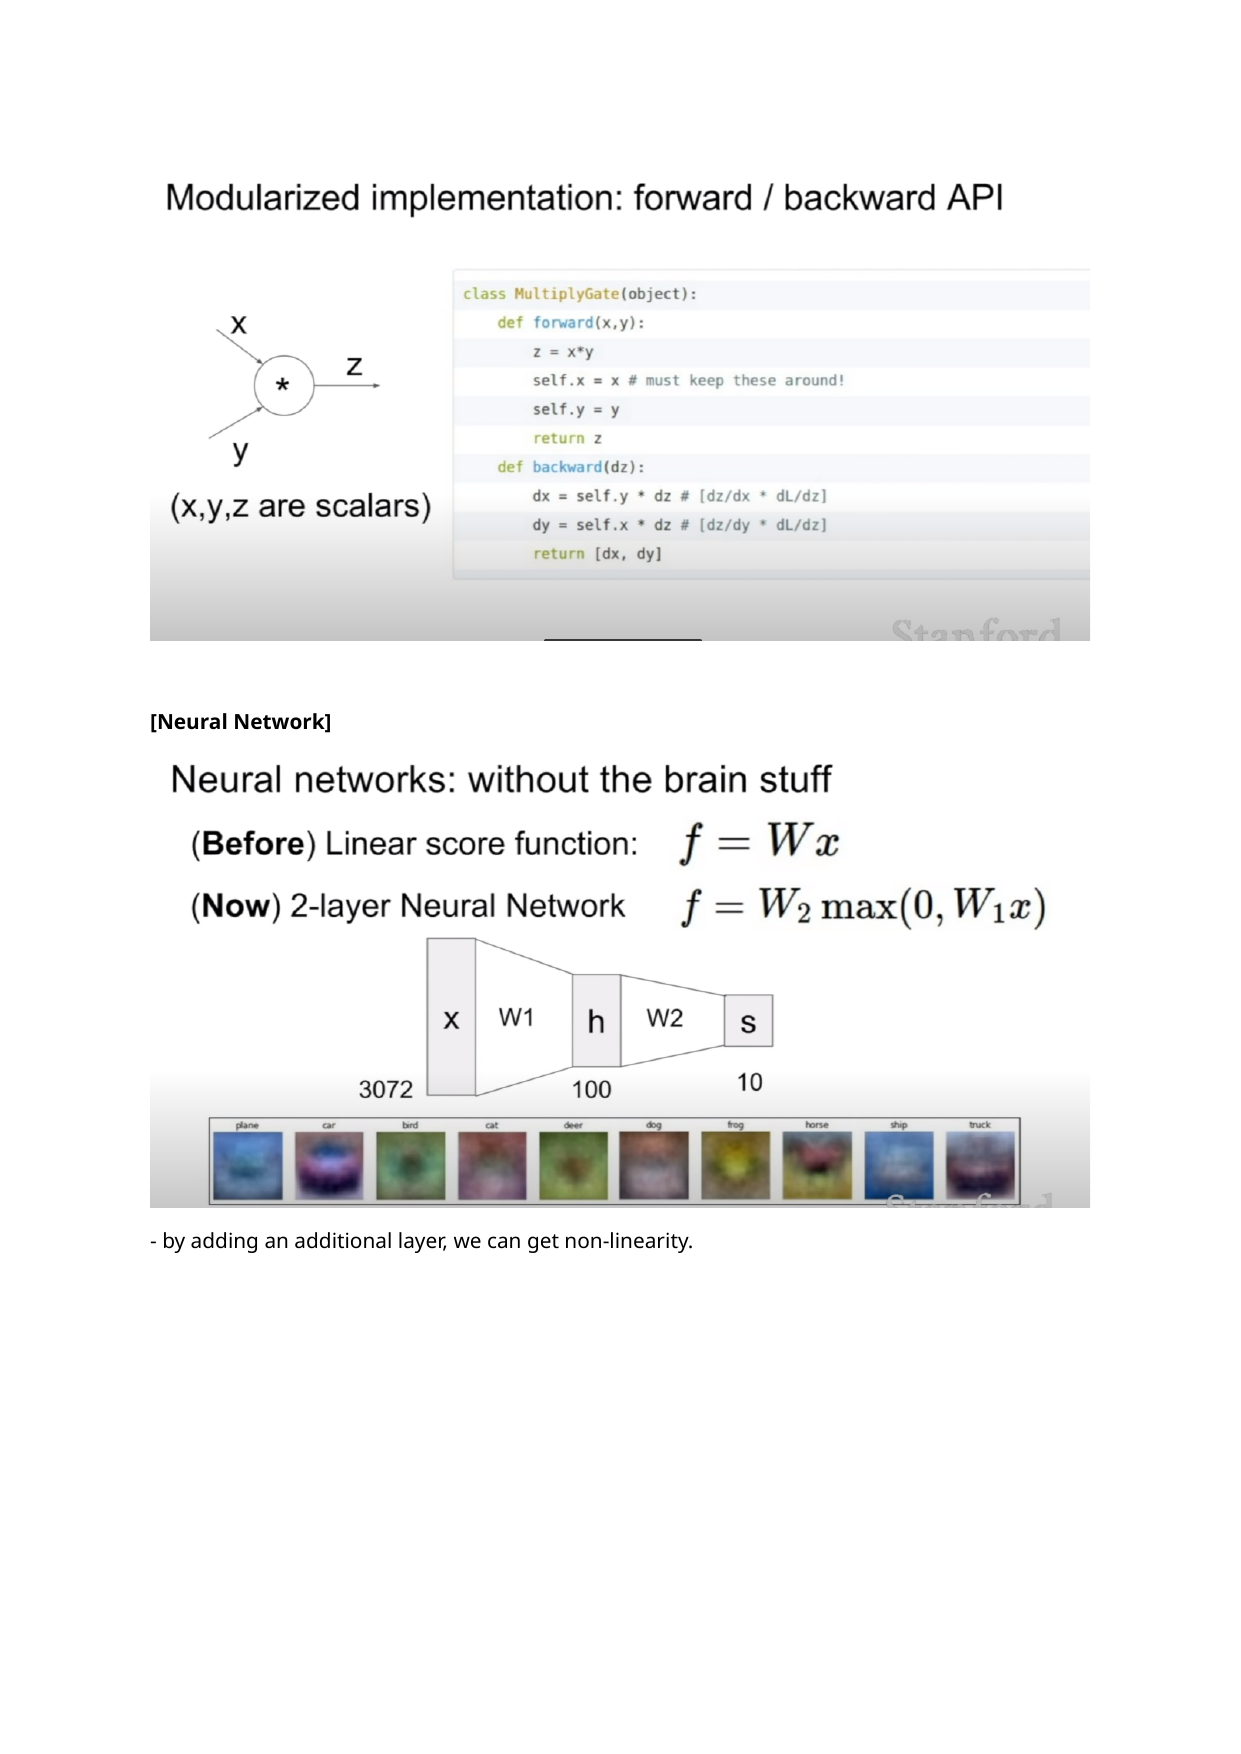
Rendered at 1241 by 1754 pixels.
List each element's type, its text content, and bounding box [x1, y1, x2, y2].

text - by adding an additional layer, we can get non-linearity. [150, 1227, 1090, 1255]
picture [150, 177, 1091, 641]
picture [150, 754, 1091, 1208]
text [Neural Network] [150, 707, 1090, 736]
